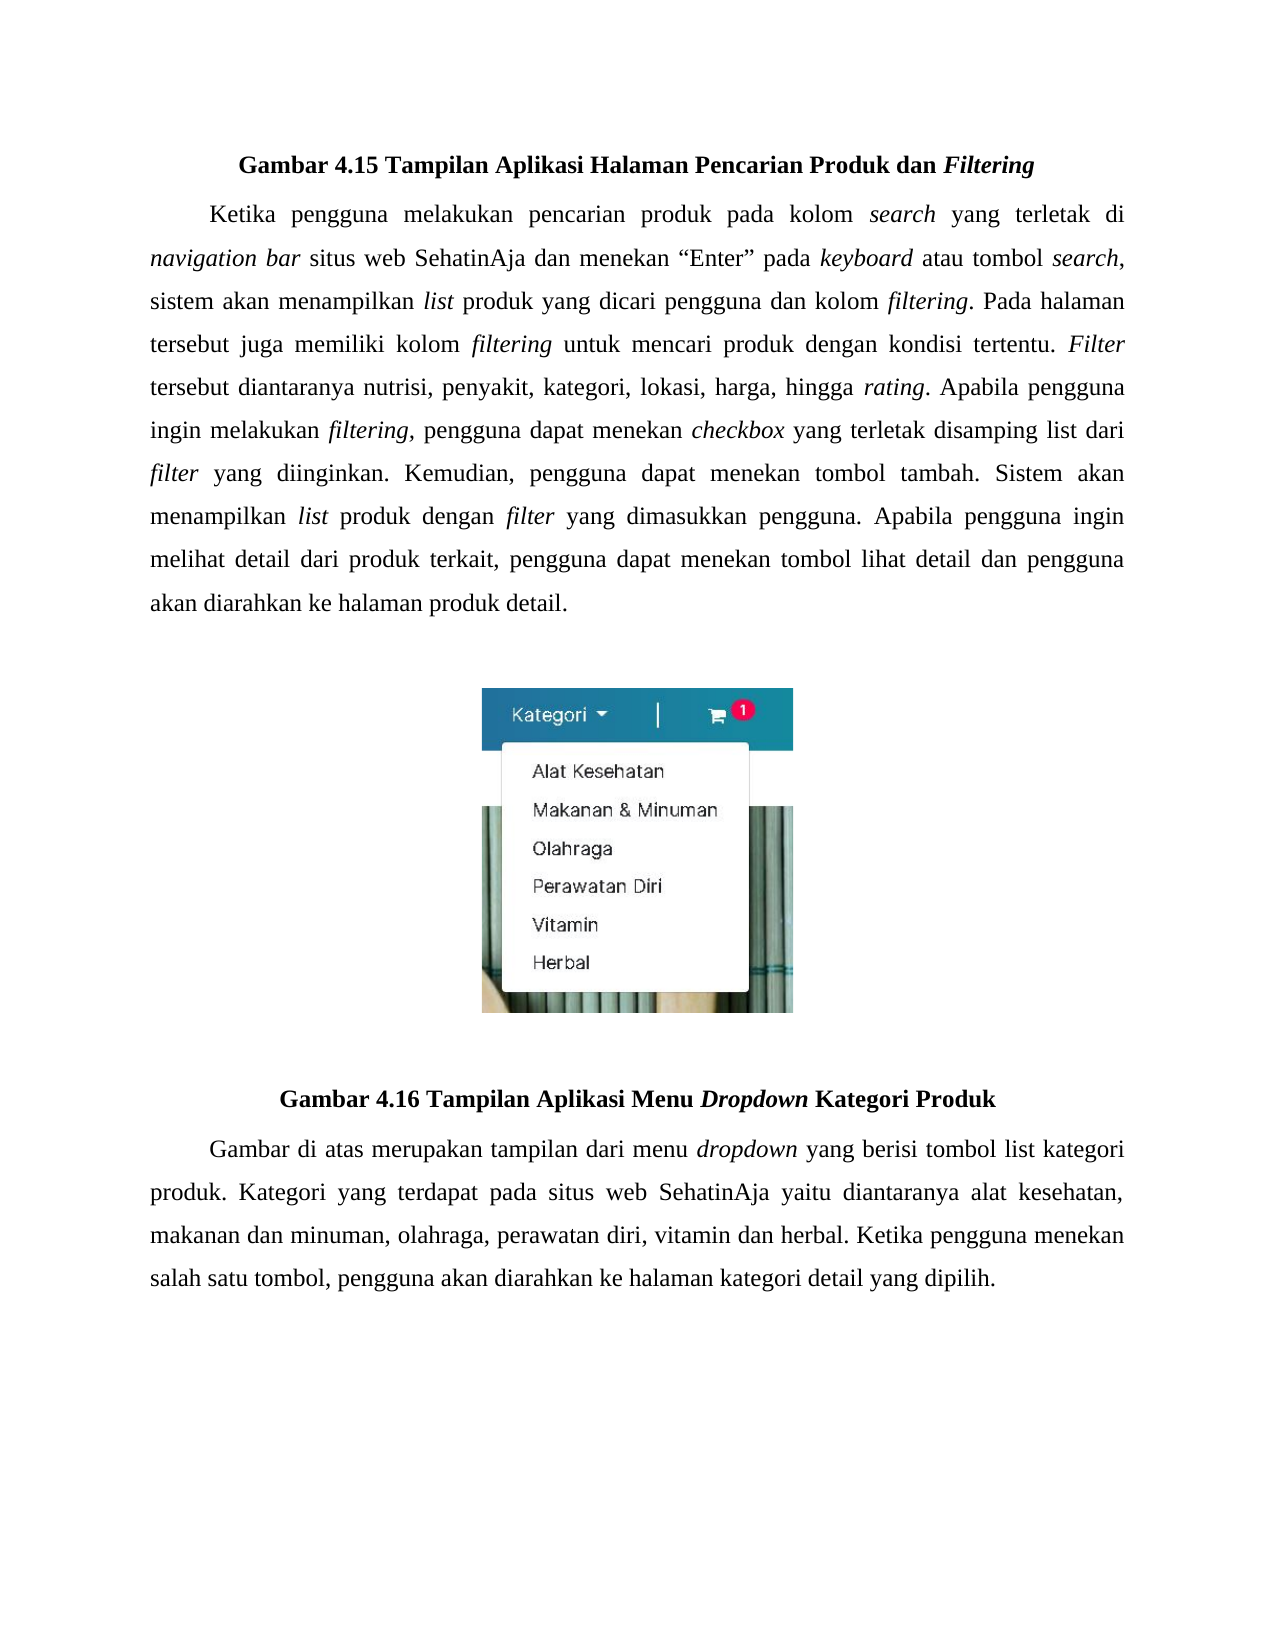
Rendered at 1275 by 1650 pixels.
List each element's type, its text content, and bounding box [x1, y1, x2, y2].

text Gambar di atas merupakan tampilan dari menu dropdown yang berisi tombol list kategori produk. Kategori yang terdapat pada situs web SehatinAja yaitu diantaranya alat kesehatan, makanan dan minuman, olahraga, perawatan diri, vitamin dan herbal. Ketika pengguna menekan salah satu tombol, pengguna akan diarahkan ke halaman kategori detail yang dipilih. [150, 1134, 1125, 1292]
text Gambar 4.15 Tampilan Aplikasi Halaman Pencarian Produk dan Filtering [150, 150, 1125, 179]
text Gambar 4.16 Tampilan Aplikasi Menu Dropdown Kategori Produk [150, 1084, 1125, 1113]
text Ketika pengguna melakukan pencarian produk pada kolom search yang terletak di navigation bar situs web SehatinAja dan menekan “Enter” pada keyboard atau tombol search, sistem akan menampilkan list produk yang dicari pengguna dan kolom filtering. Pada halaman tersebut juga memiliki kolom filtering untuk mencari produk dengan kondisi tertentu. Filter tersebut diantaranya nutrisi, penyakit, kategori, lokasi, harga, hingga rating. Apabila pengguna ingin melakukan filtering, pengguna dapat menekan checkbox yang terletak disamping list dari filter yang diinginkan. Kemudian, pengguna dapat menekan tombol tambah. Sistem akan menampilkan list produk dengan filter yang dimasukkan pengguna. Apabila pengguna ingin melihat detail dari produk terkait, pengguna dapat menekan tombol lihat detail dan pengguna akan diarahkan ke halaman produk detail. [150, 199, 1125, 616]
picture [481, 688, 794, 1013]
